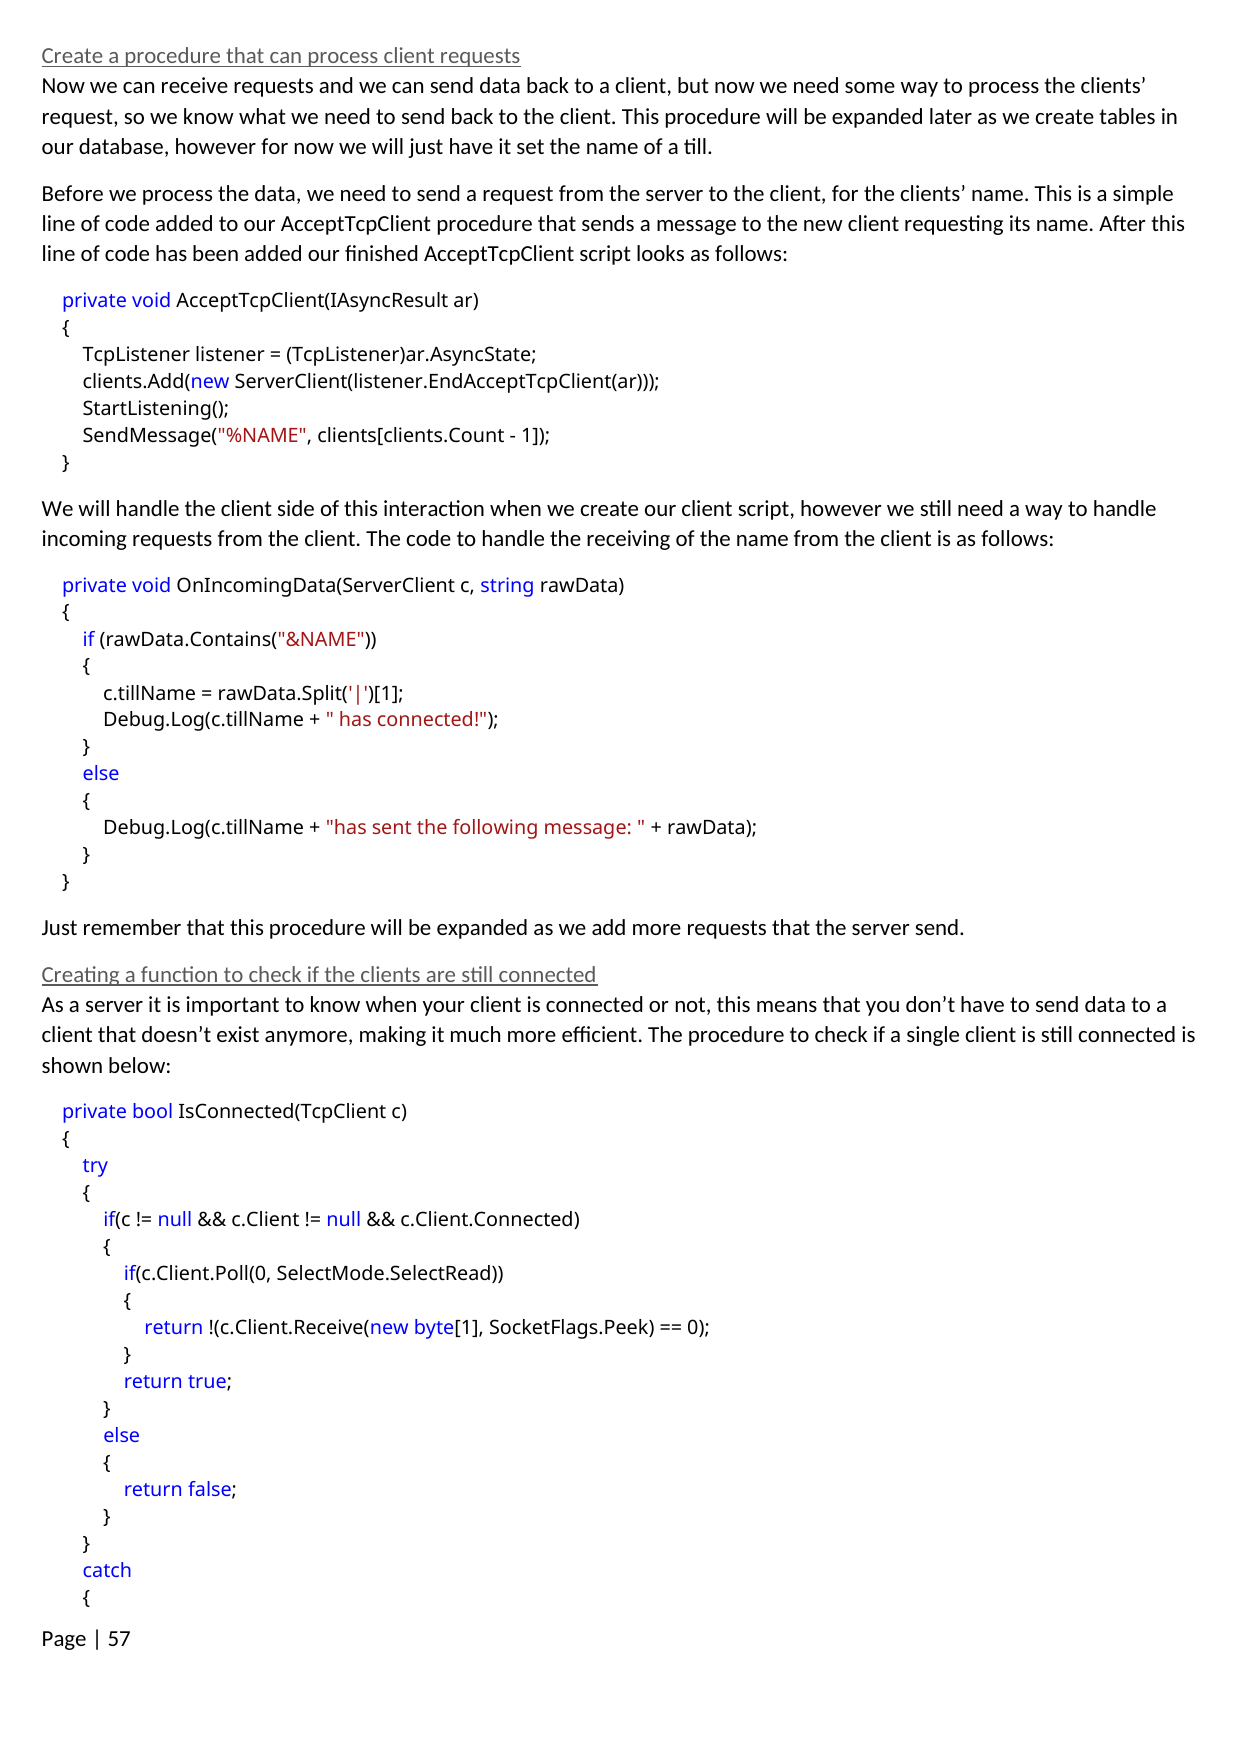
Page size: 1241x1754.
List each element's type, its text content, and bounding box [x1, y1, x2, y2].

text } [41, 733, 1199, 760]
text TcpListener listener = (TcpListener)ar.AsyncState; [41, 340, 1199, 367]
text { [41, 787, 1199, 814]
subtitle Creating a function to check if the clients are still connected [41, 960, 1199, 988]
text { [41, 1125, 1199, 1152]
text catch [41, 1556, 1199, 1583]
text Just remember that this procedure will be expanded as we add more requests that the server send. [41, 913, 1199, 941]
text return false; [41, 1475, 1199, 1502]
text SendMessage("%NAME", clients[clients.Count - 1]); [41, 421, 1199, 448]
text else [41, 1421, 1199, 1448]
text As a server it is important to know when your client is connected or not, this means that you don’t have to send data to a client that doesn’t exist anymore, making it much more efficient. The procedure to check if a single client is still connected is shown below: [41, 990, 1199, 1079]
text { [41, 1583, 1199, 1610]
text } [41, 448, 1199, 475]
text Before we process the data, we need to send a request from the server to the client, for the clients’ name. This is a simple line of code added to our AcceptTcpClient procedure that sends a message to the new client requesting its name. After this line of code has been added our finished AcceptTcpClient script looks as follows: [41, 179, 1199, 267]
text We will handle the client side of this interaction when we create our client script, however we still need a way to handle incoming requests from the client. The code to handle the receiving of the name from the client is as follows: [41, 494, 1199, 552]
text if(c != null && c.Client != null && c.Client.Connected) [41, 1206, 1199, 1233]
text private bool IsConnected(TcpClient c) [41, 1098, 1199, 1125]
text { [41, 652, 1199, 679]
text try [41, 1152, 1199, 1179]
text if(c.Client.Poll(0, SelectMode.SelectRead)) [41, 1259, 1199, 1287]
text StartListening(); [41, 394, 1199, 421]
text if (rawData.Contains("&NAME")) [41, 625, 1199, 652]
text } [41, 1502, 1199, 1529]
text Now we can receive requests and we can send data back to a client, but now we need some way to process the clients’ request, so we know what we need to send back to the client. This procedure will be expanded later as we create tables in our database, however for now we will just have it set the name of a till. [41, 72, 1199, 160]
text { [41, 598, 1199, 625]
text { [41, 313, 1199, 340]
text return true; [41, 1367, 1199, 1394]
text private void OnIncomingData(ServerClient c, string rawData) [41, 571, 1199, 598]
text private void AcceptTcpClient(IAsyncResult ar) [41, 286, 1199, 313]
text { [41, 1179, 1199, 1206]
text { [41, 1233, 1199, 1259]
text Debug.Log(c.tillName + "has sent the following message: " + rawData); [41, 814, 1199, 841]
text return !(c.Client.Receive(new byte[1], SocketFlags.Peek) == 0); [41, 1313, 1199, 1341]
subtitle Create a procedure that can process client requests [41, 41, 1199, 69]
text { [41, 1287, 1199, 1313]
text { [41, 1448, 1199, 1475]
text else [41, 760, 1199, 787]
text clients.Add(new ServerClient(listener.EndAcceptTcpClient(ar))); [41, 367, 1199, 394]
text Debug.Log(c.tillName + " has connected!"); [41, 706, 1199, 733]
text } [41, 841, 1199, 868]
text c.tillName = rawData.Split('|')[1]; [41, 679, 1199, 706]
text } [41, 1529, 1199, 1556]
text } [41, 868, 1199, 894]
text } [41, 1394, 1199, 1421]
text } [41, 1341, 1199, 1367]
